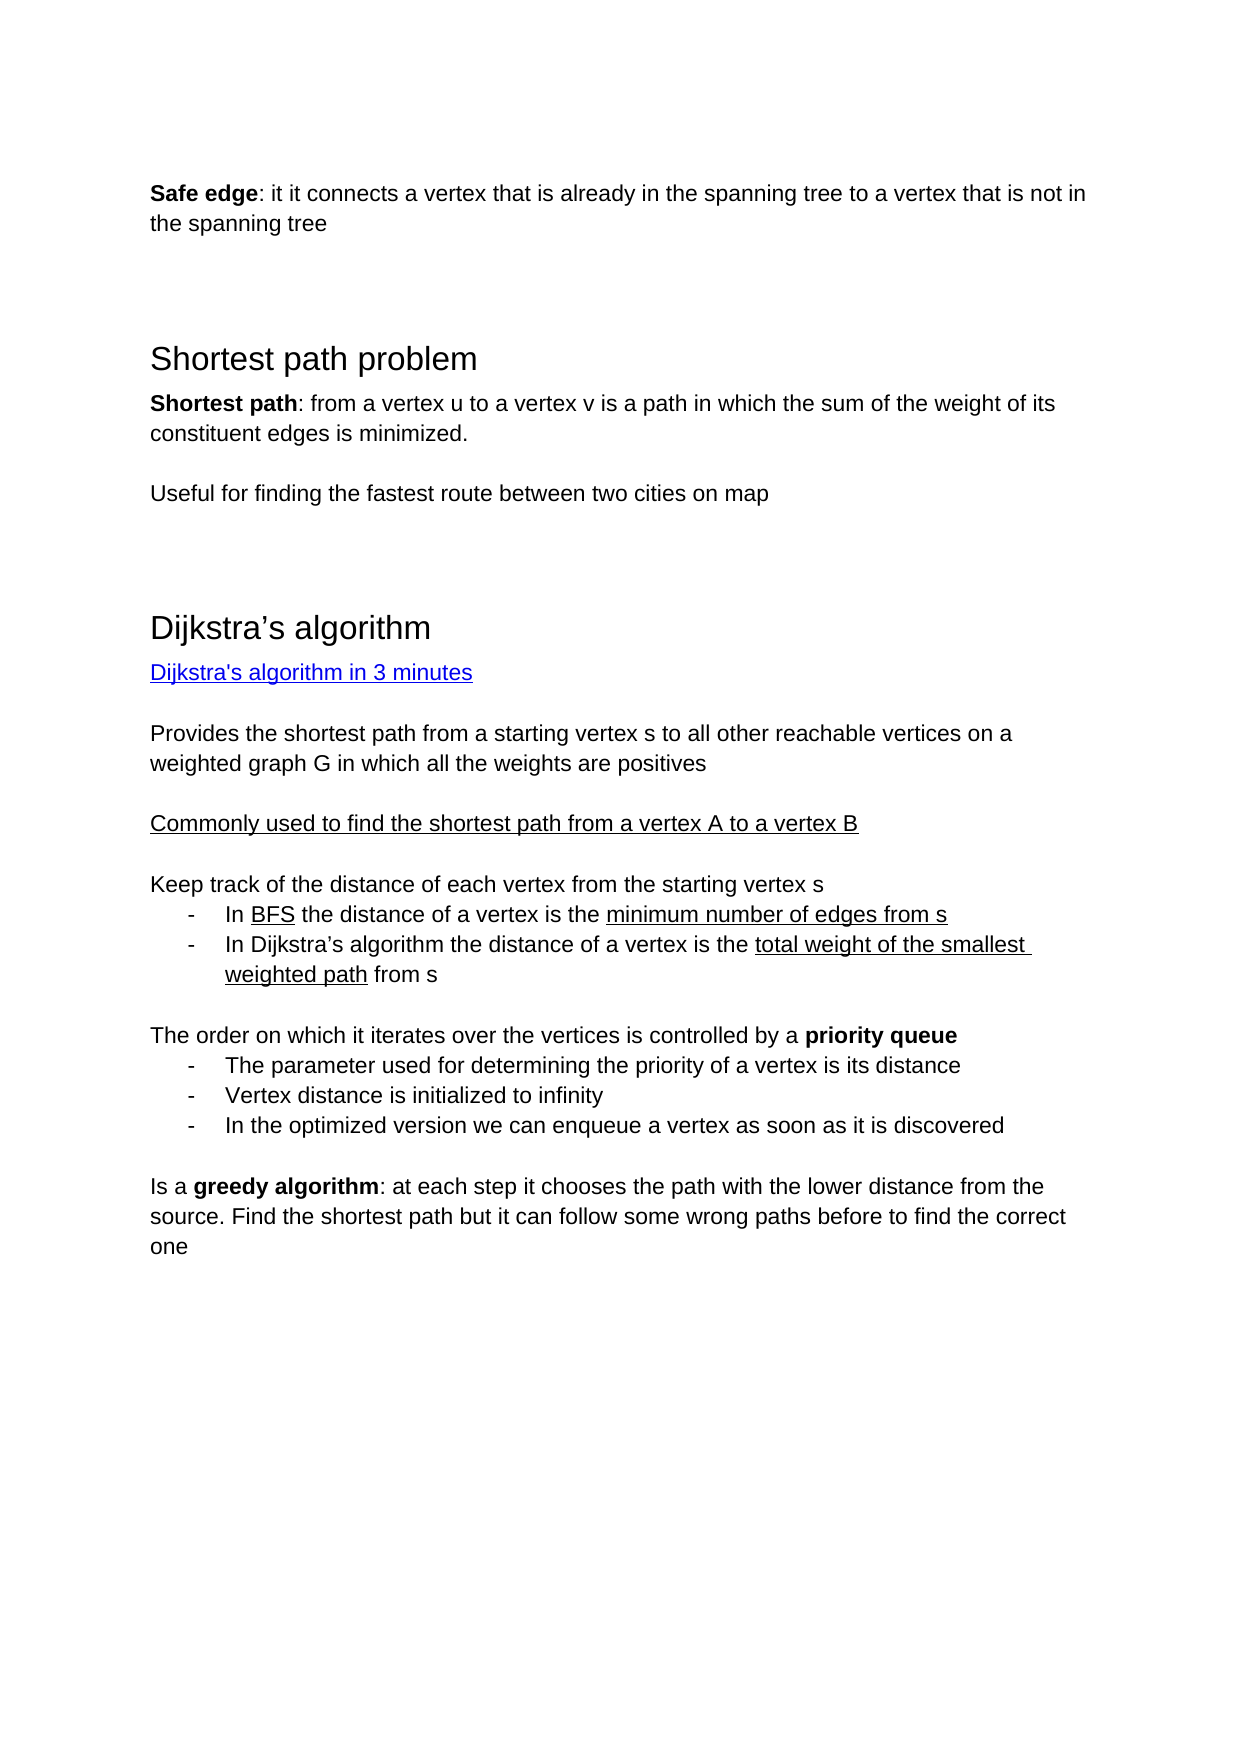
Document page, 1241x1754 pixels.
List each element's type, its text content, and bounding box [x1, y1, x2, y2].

text Useful for finding the fastest route between two cities on map [150, 480, 1090, 506]
text Keep track of the distance of each vertex from the starting vertex s [150, 871, 1090, 897]
text Commonly used to find the shortest path from a vertex A to a vertex B [150, 810, 1090, 837]
subtitle Dijkstra’s algorithm [150, 608, 1090, 647]
text The order on which it iterates over the vertices is controlled by a priority queue [150, 1022, 1090, 1048]
list In BFS the distance of a vertex is the minimum number of edges from s [187, 901, 1090, 927]
subtitle Shortest path problem [150, 338, 1090, 377]
list Vertex distance is initialized to infinity [187, 1082, 1090, 1108]
text Provides the shortest path from a starting vertex s to all other reachable vertices on a weighted graph G in which all the weights are positives [150, 719, 1090, 776]
list In Dijkstra’s algorithm the distance of a vertex is the total weight of the smallest weighted path from s [187, 931, 1090, 988]
text Dijkstra's algorithm in 3 minutes [150, 659, 1090, 686]
text Safe edge: it it connects a vertex that is already in the spanning tree to a vertex that is not in the spanning tree [150, 180, 1090, 237]
text Is a greedy algorithm: at each step it chooses the path with the lower distance from the source. Find the shortest path but it can follow some wrong paths before to find the correct one [150, 1173, 1090, 1259]
list The parameter used for determining the priority of a vertex is its distance [187, 1052, 1090, 1078]
text Shortest path: from a vertex u to a vertex v is a path in which the sum of the weight of its constituent edges is minimized. [150, 389, 1090, 446]
list In the optimized version we can enqueue a vertex as soon as it is discovered [187, 1112, 1090, 1139]
